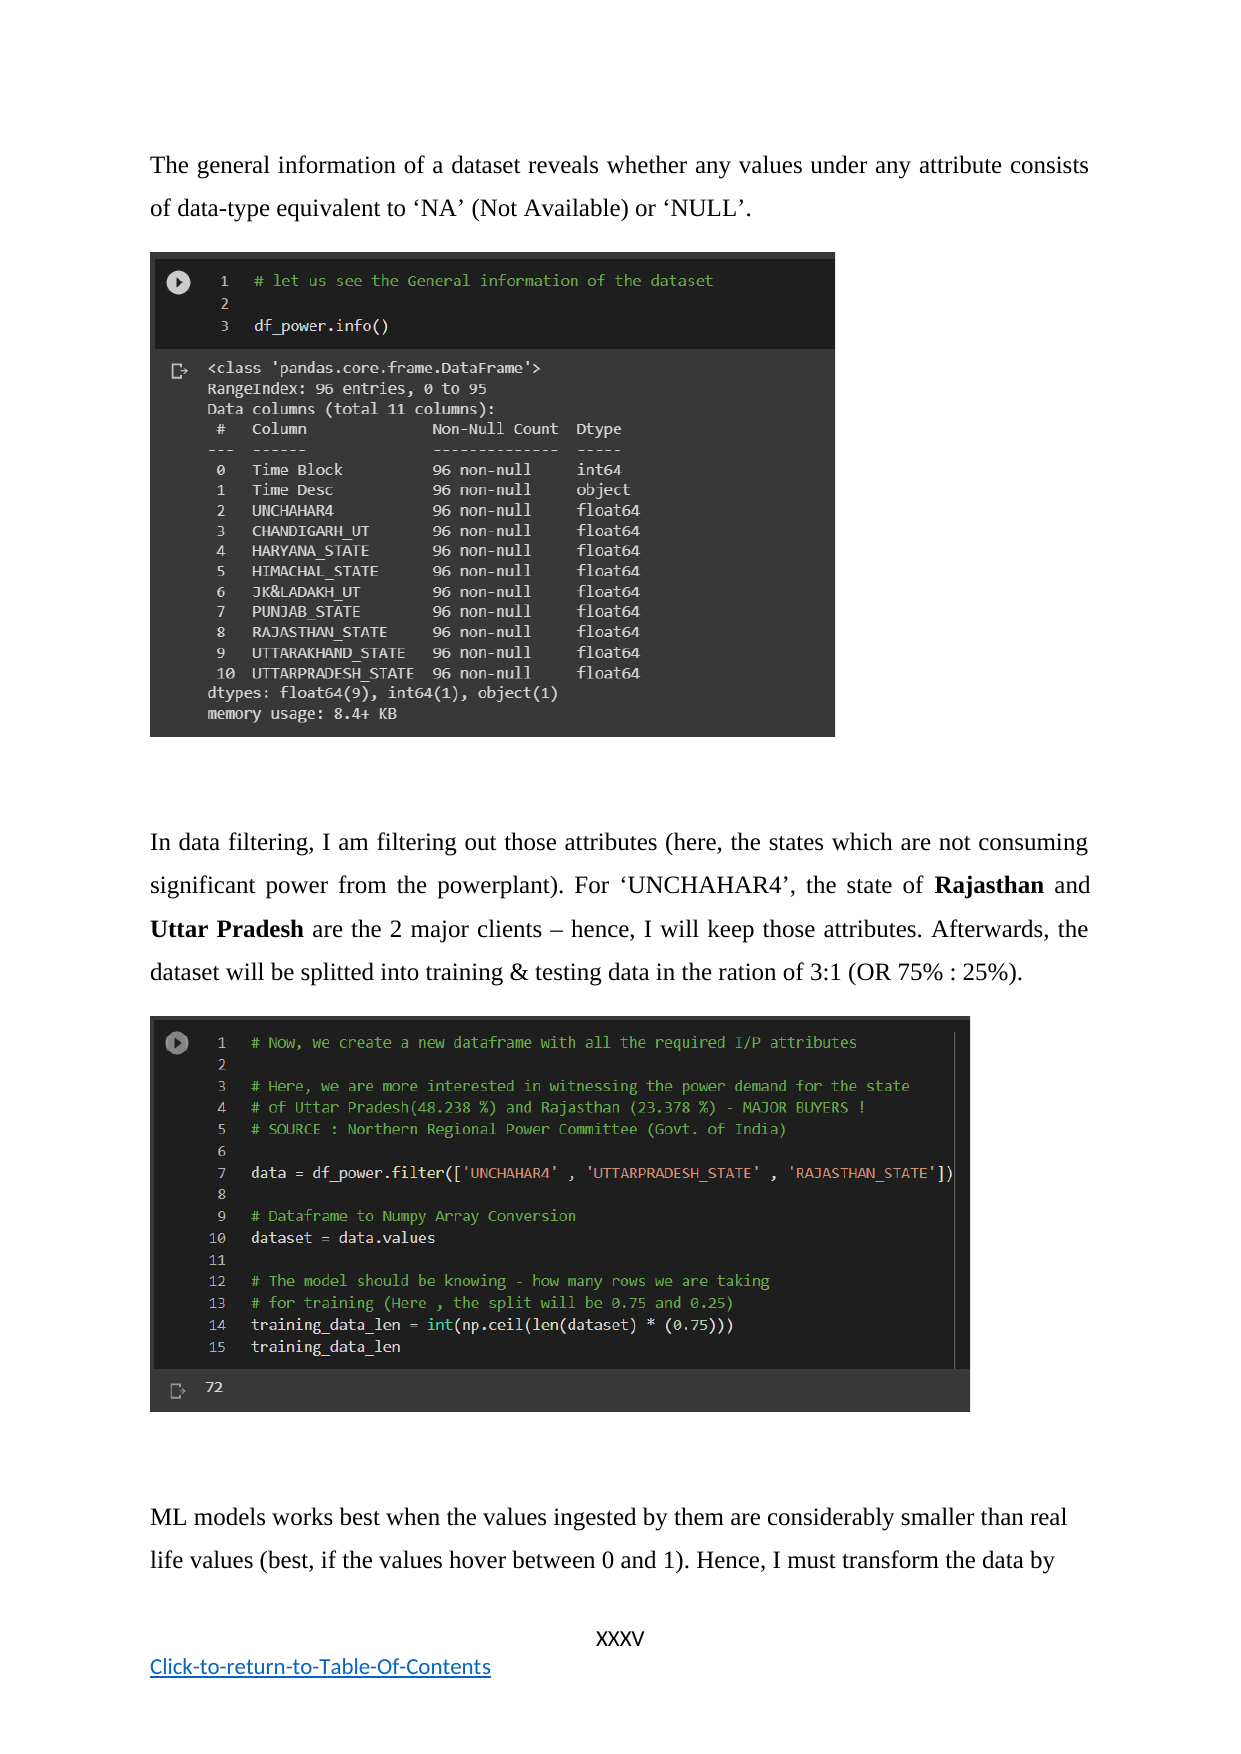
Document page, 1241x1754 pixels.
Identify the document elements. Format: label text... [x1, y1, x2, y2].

picture [150, 252, 836, 737]
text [150, 1502, 1090, 1574]
text The general information of a dataset reveals whether any values under any attribute consists of data-type equivalent to ‘NA’ (Not Available) or ‘NULL’. [150, 150, 1090, 222]
text In data filtering, I am filtering out those attributes (here, the states which are not consuming significant power from the powerplant). For ‘UNCHAHAR4’, the state of Rajasthan and Uttar Pradesh are the 2 major clients – hence, I will keep those attributes. Afterwards, the dataset will be splitted into training & testing data in the ration of 3:1 (OR 75% : 25%). [150, 827, 1090, 986]
picture [150, 1016, 971, 1412]
